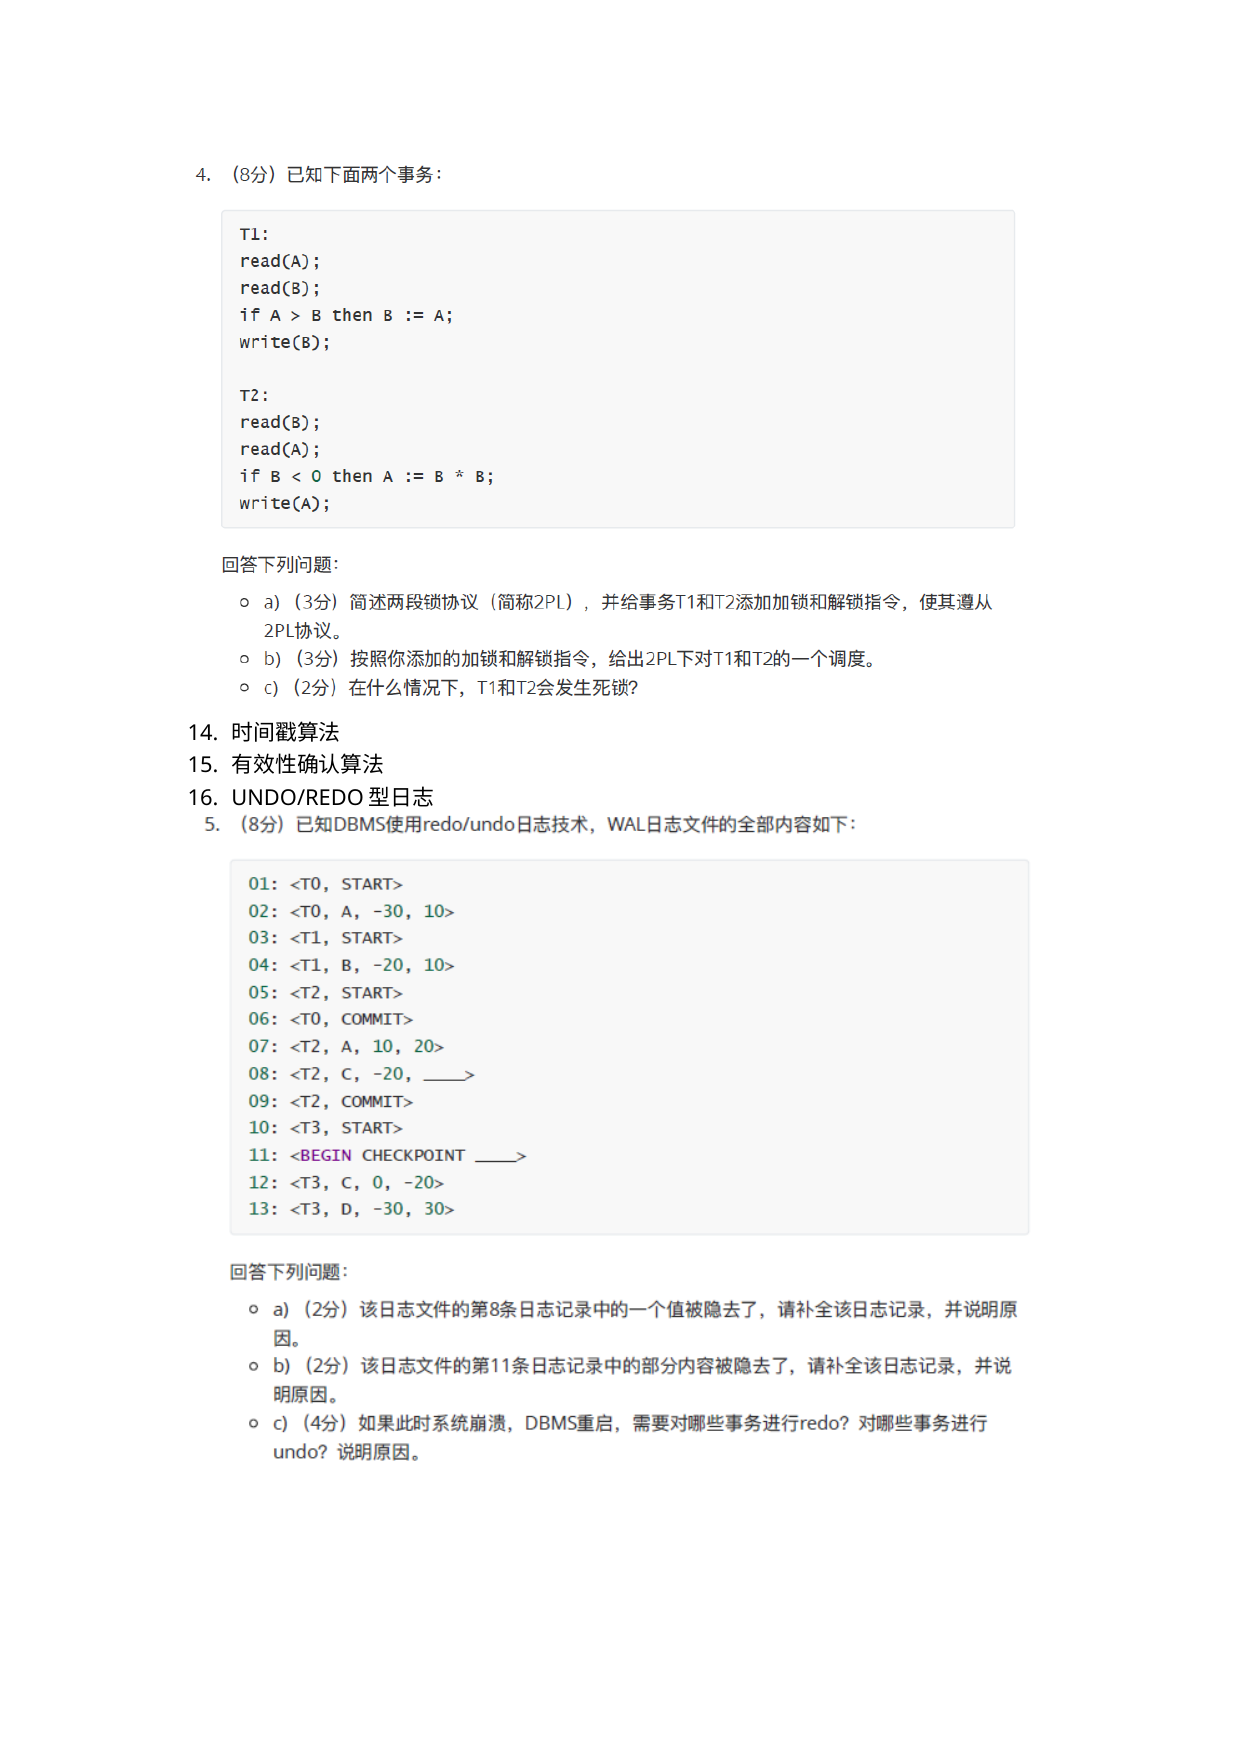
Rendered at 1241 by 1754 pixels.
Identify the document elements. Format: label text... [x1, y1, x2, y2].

list UNDO/REDO型日志 [187, 779, 1053, 812]
list 有效性确认算法 [187, 747, 1053, 779]
picture [187, 812, 1053, 1471]
list 时间戳算法 [187, 714, 1053, 747]
picture [187, 162, 1053, 703]
